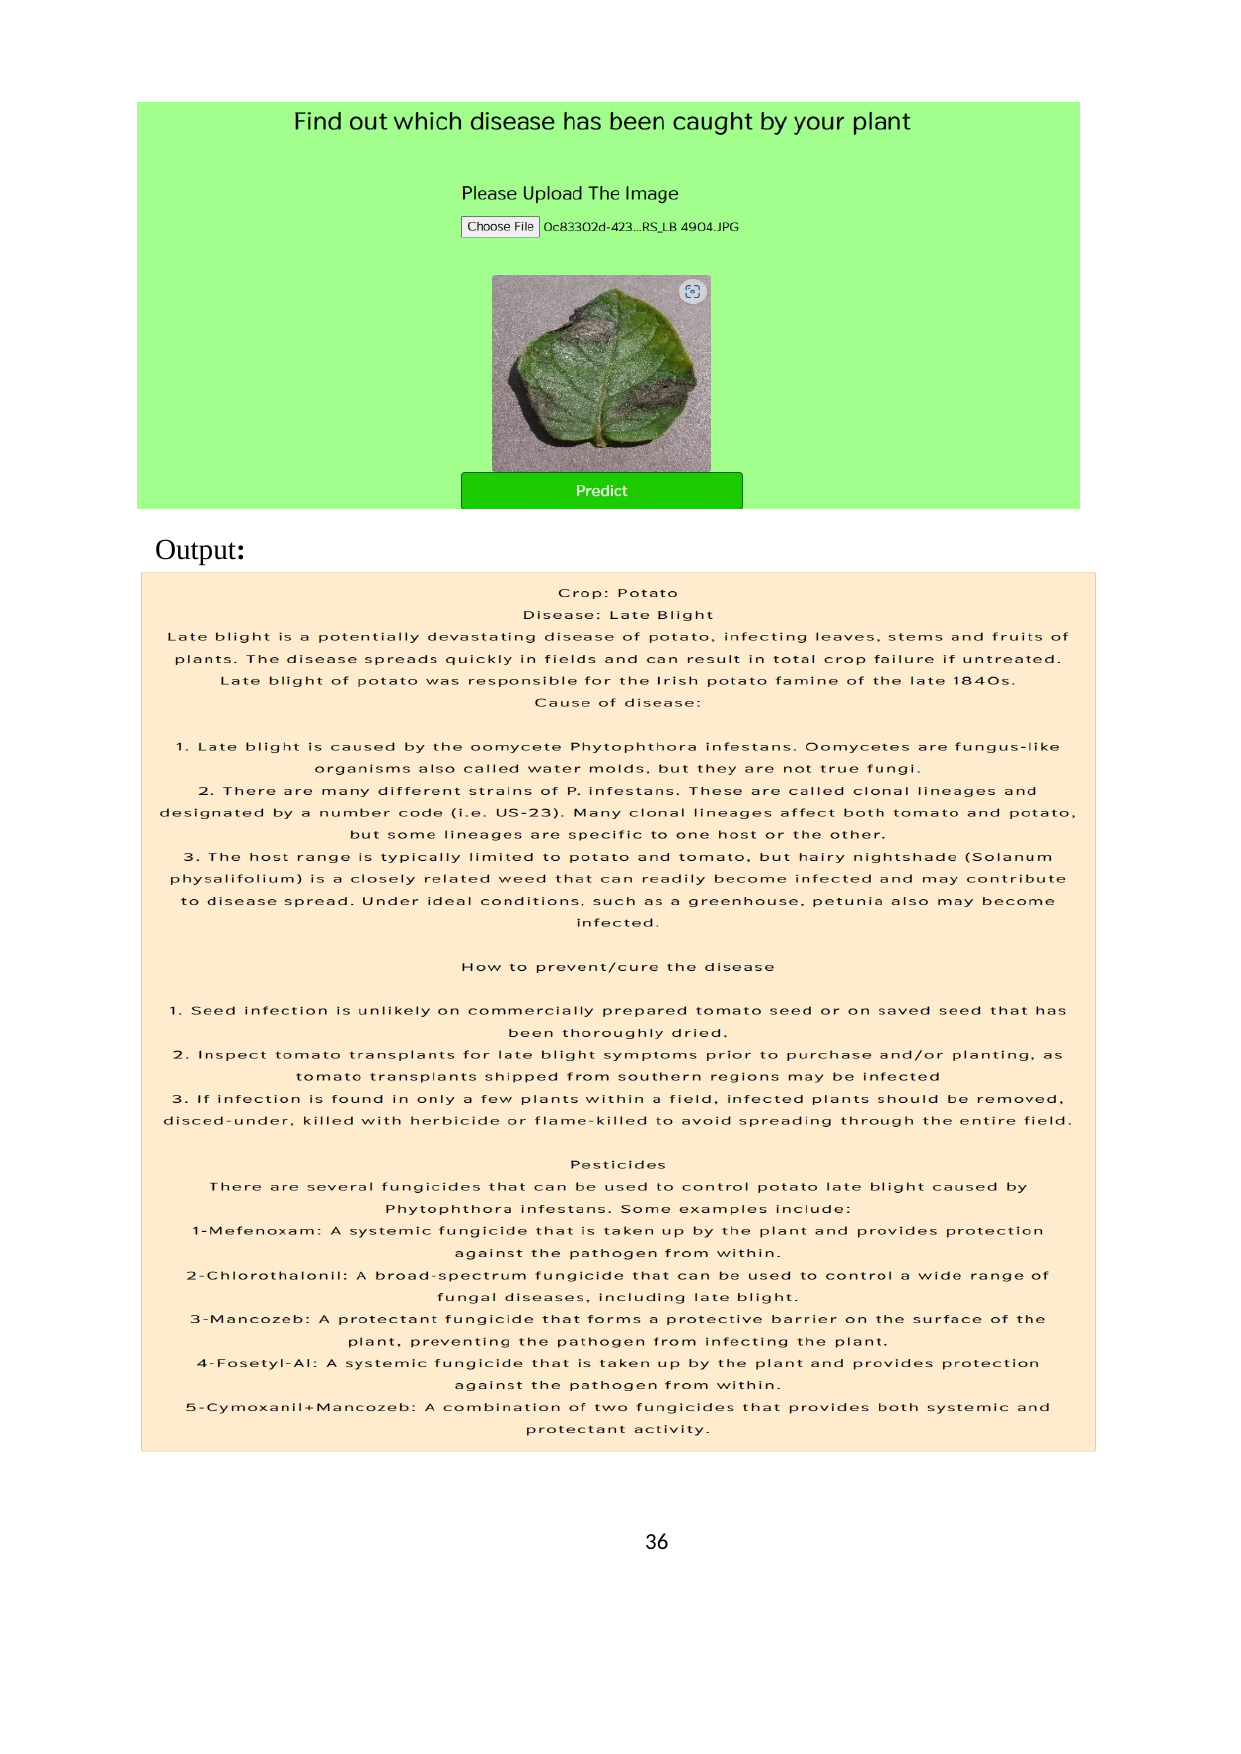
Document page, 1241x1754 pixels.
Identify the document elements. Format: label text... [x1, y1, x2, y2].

picture [137, 568, 1103, 1454]
picture [137, 102, 1080, 509]
text Output: [155, 532, 1099, 566]
